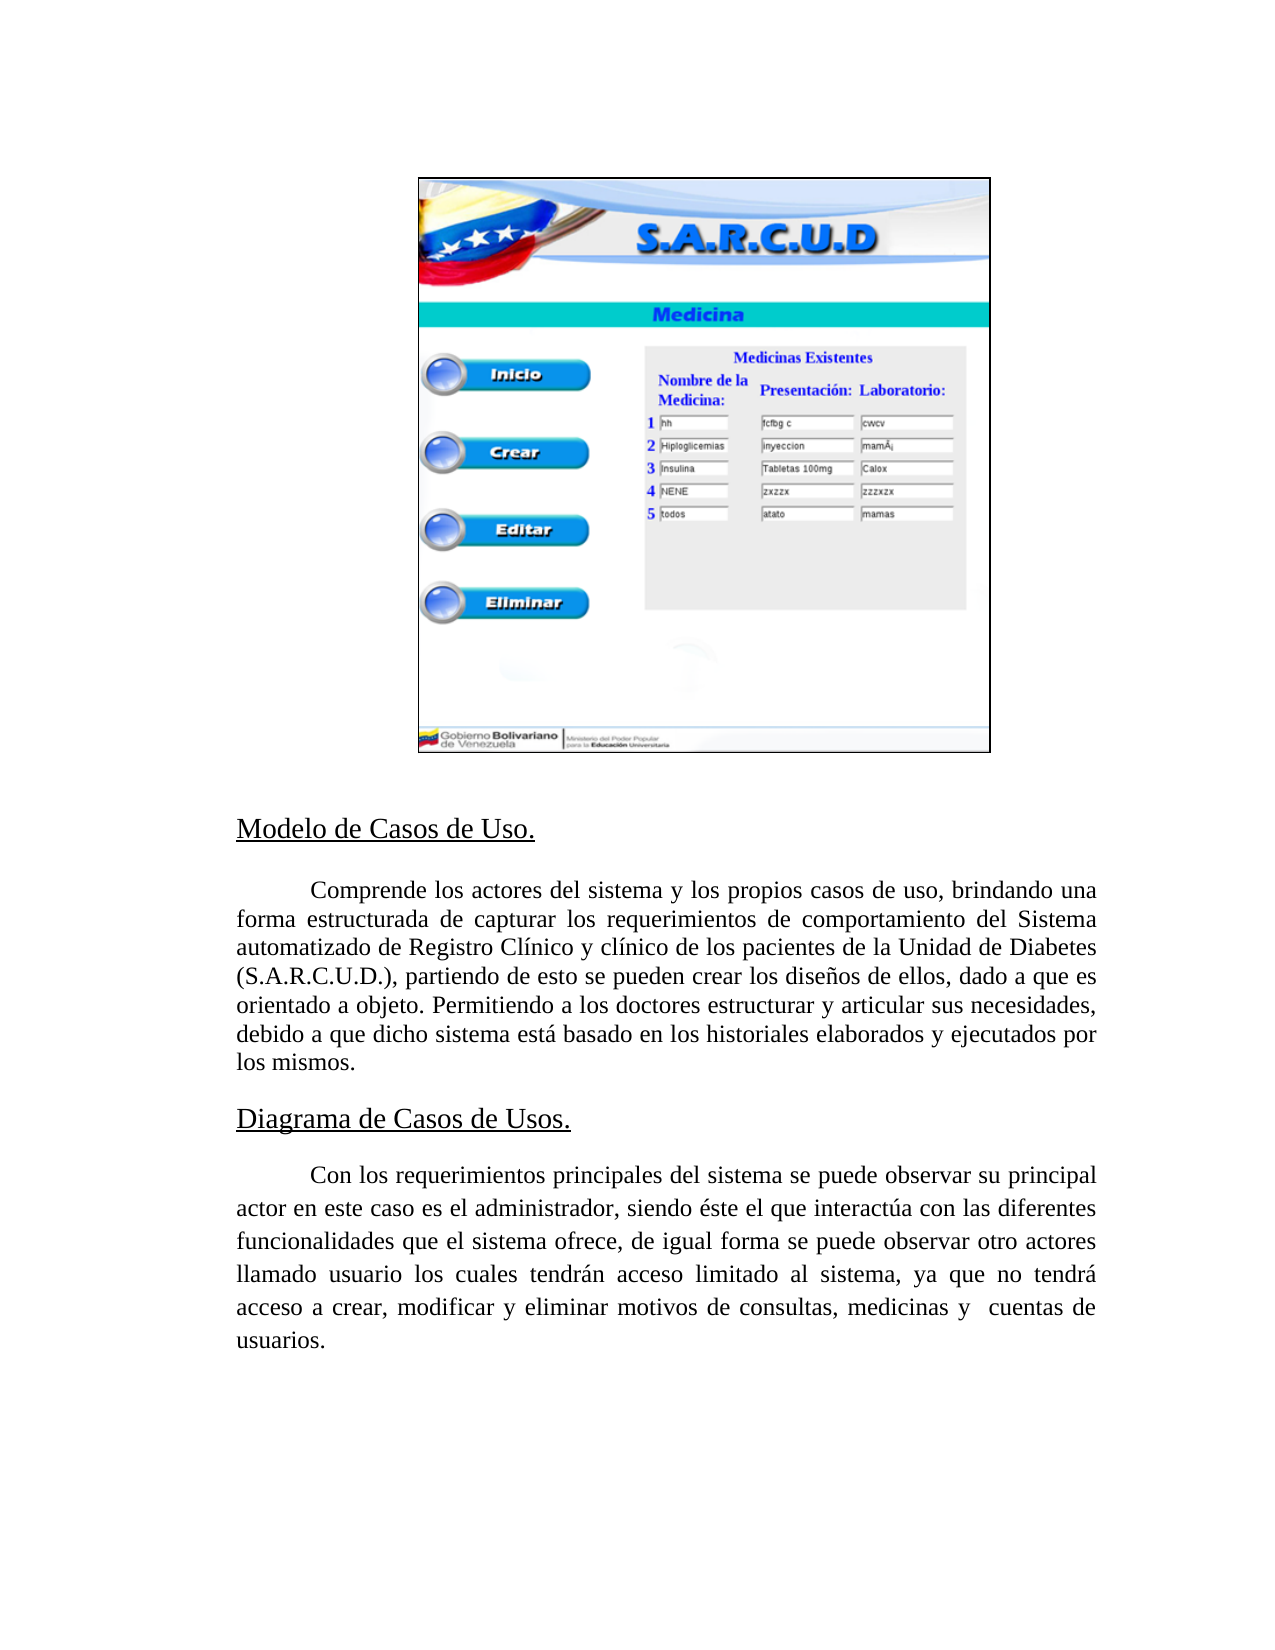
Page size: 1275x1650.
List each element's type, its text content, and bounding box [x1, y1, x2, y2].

text Modelo de Casos de Uso. [236, 811, 1098, 844]
text Comprende los actores del sistema y los propios casos de uso, brindando una forma estructurada de capturar los requerimientos de comportamiento del Sistema automatizado de Registro Clínico y clínico de los pacientes de la Unidad de Diabetes (S.A.R.C.U.D.), partiendo de esto se pueden crear los diseños de ellos, dado a que es orientado a objeto. Permitiendo a los doctores estructurar y articular sus necesidades, debido a que dicho sistema está basado en los historiales elaborados y ejecutados por los mismos. [236, 875, 1098, 1076]
text Diagrama de Casos de Usos. [236, 1101, 1098, 1135]
text Con los requerimientos principales del sistema se puede observar su principal actor en este caso es el administrador, siendo éste el que interactúa con las diferentes funcionalidades que el sistema ofrece, de igual forma se puede observar otro actores llamado usuario los cuales tendrán acceso limitado al sistema, ya que no tendrá acceso a crear, modificar y eliminar motivos de consultas, medicinas y cuentas de usuarios. [236, 1160, 1098, 1354]
picture [419, 179, 989, 752]
